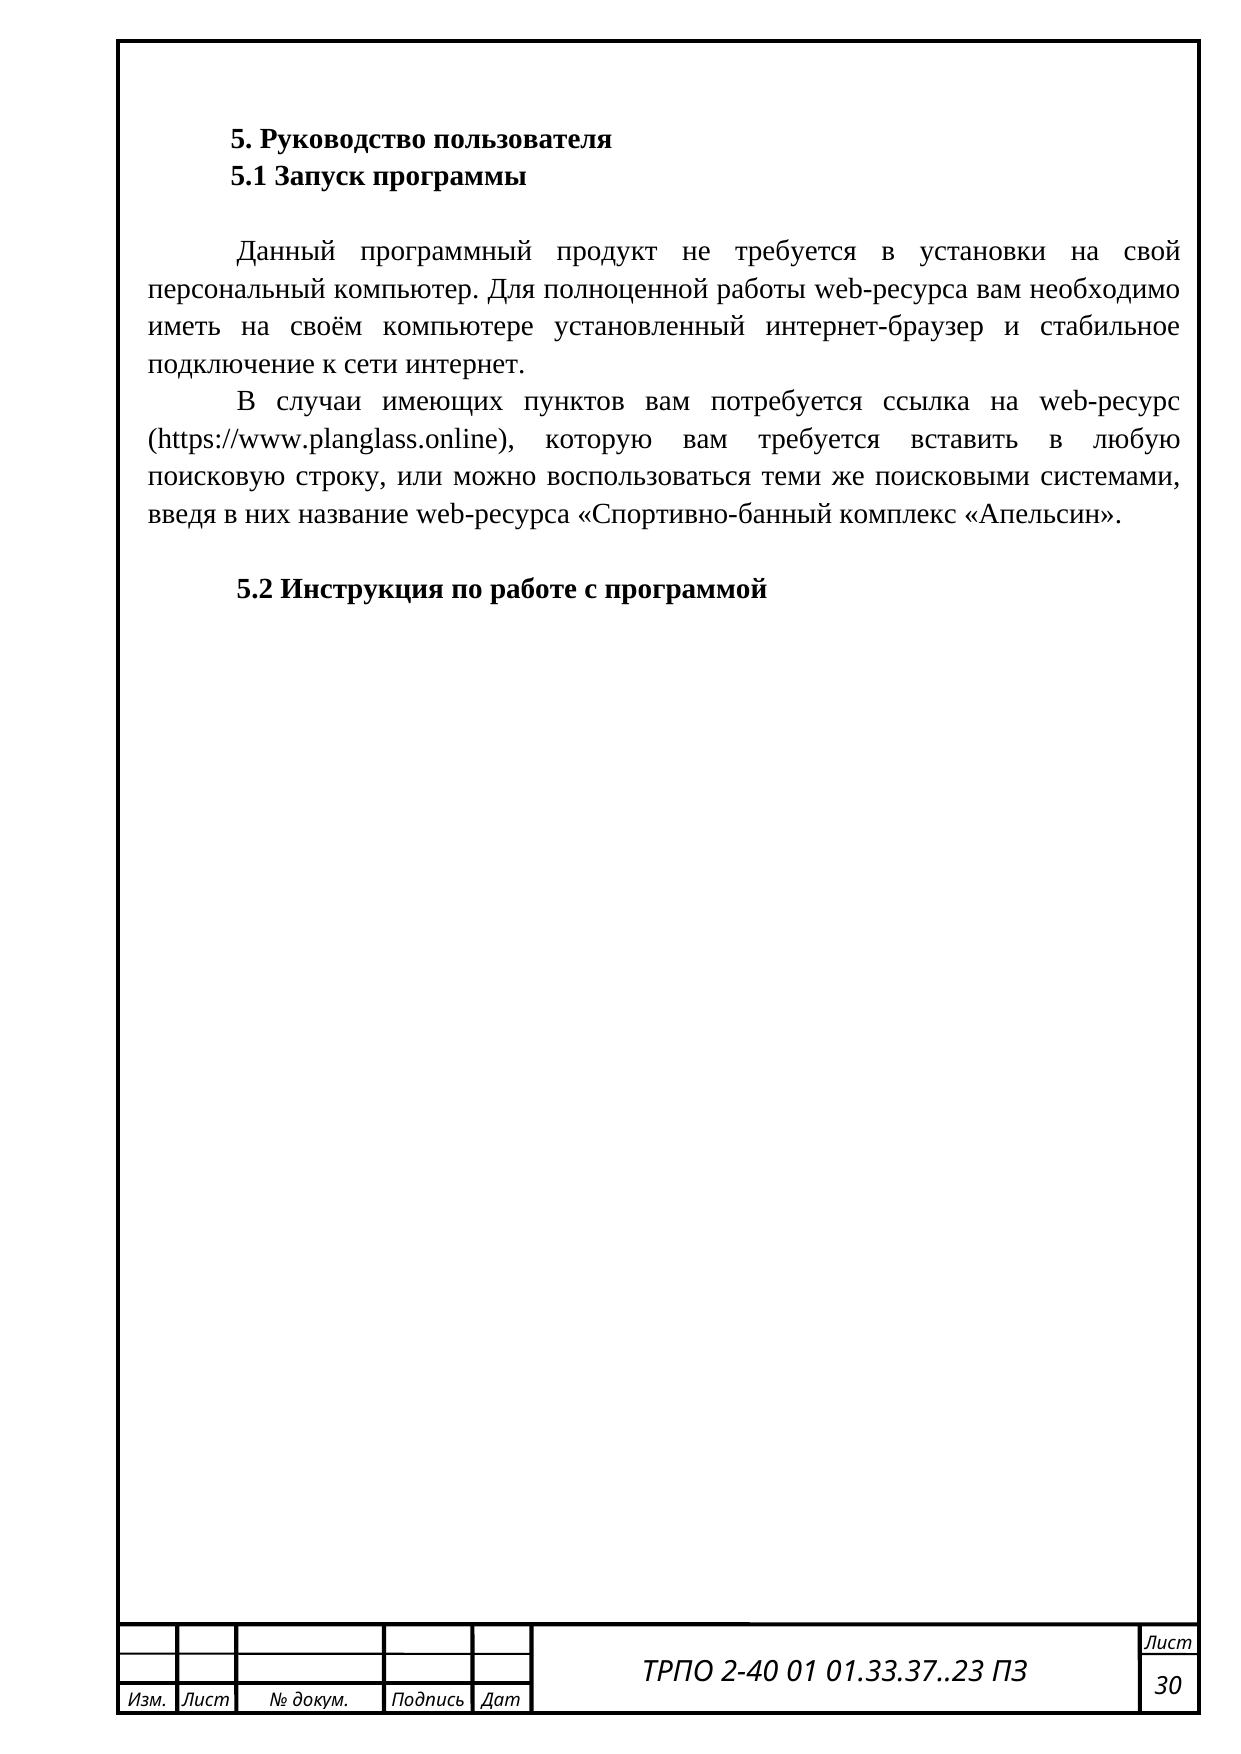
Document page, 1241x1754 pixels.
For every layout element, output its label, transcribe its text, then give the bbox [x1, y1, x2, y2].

text Данный программный продукт не требуется в установки на свой персональный компьютер. Для полноценной работы web-ресурса вам необходимо иметь на своём компьютере установленный интернет-браузер и стабильное подключение к сети интернет. [148, 231, 1181, 381]
text 5.1 Запуск программы [148, 156, 1181, 193]
text В случаи имеющих пунктов вам потребуется ссылка на web-ресурс (https://www.planglass.online), которую вам требуется вставить в любую поисковую строку, или можно воспользоваться теми же поисковыми системами, введя в них название web-ресурса «Спортивно-банный комплекс «Апельсин». [148, 381, 1181, 531]
text 5.2 Инструкция по работе с программой [148, 568, 1181, 606]
text 5. Руководство пользователя [148, 118, 1181, 156]
